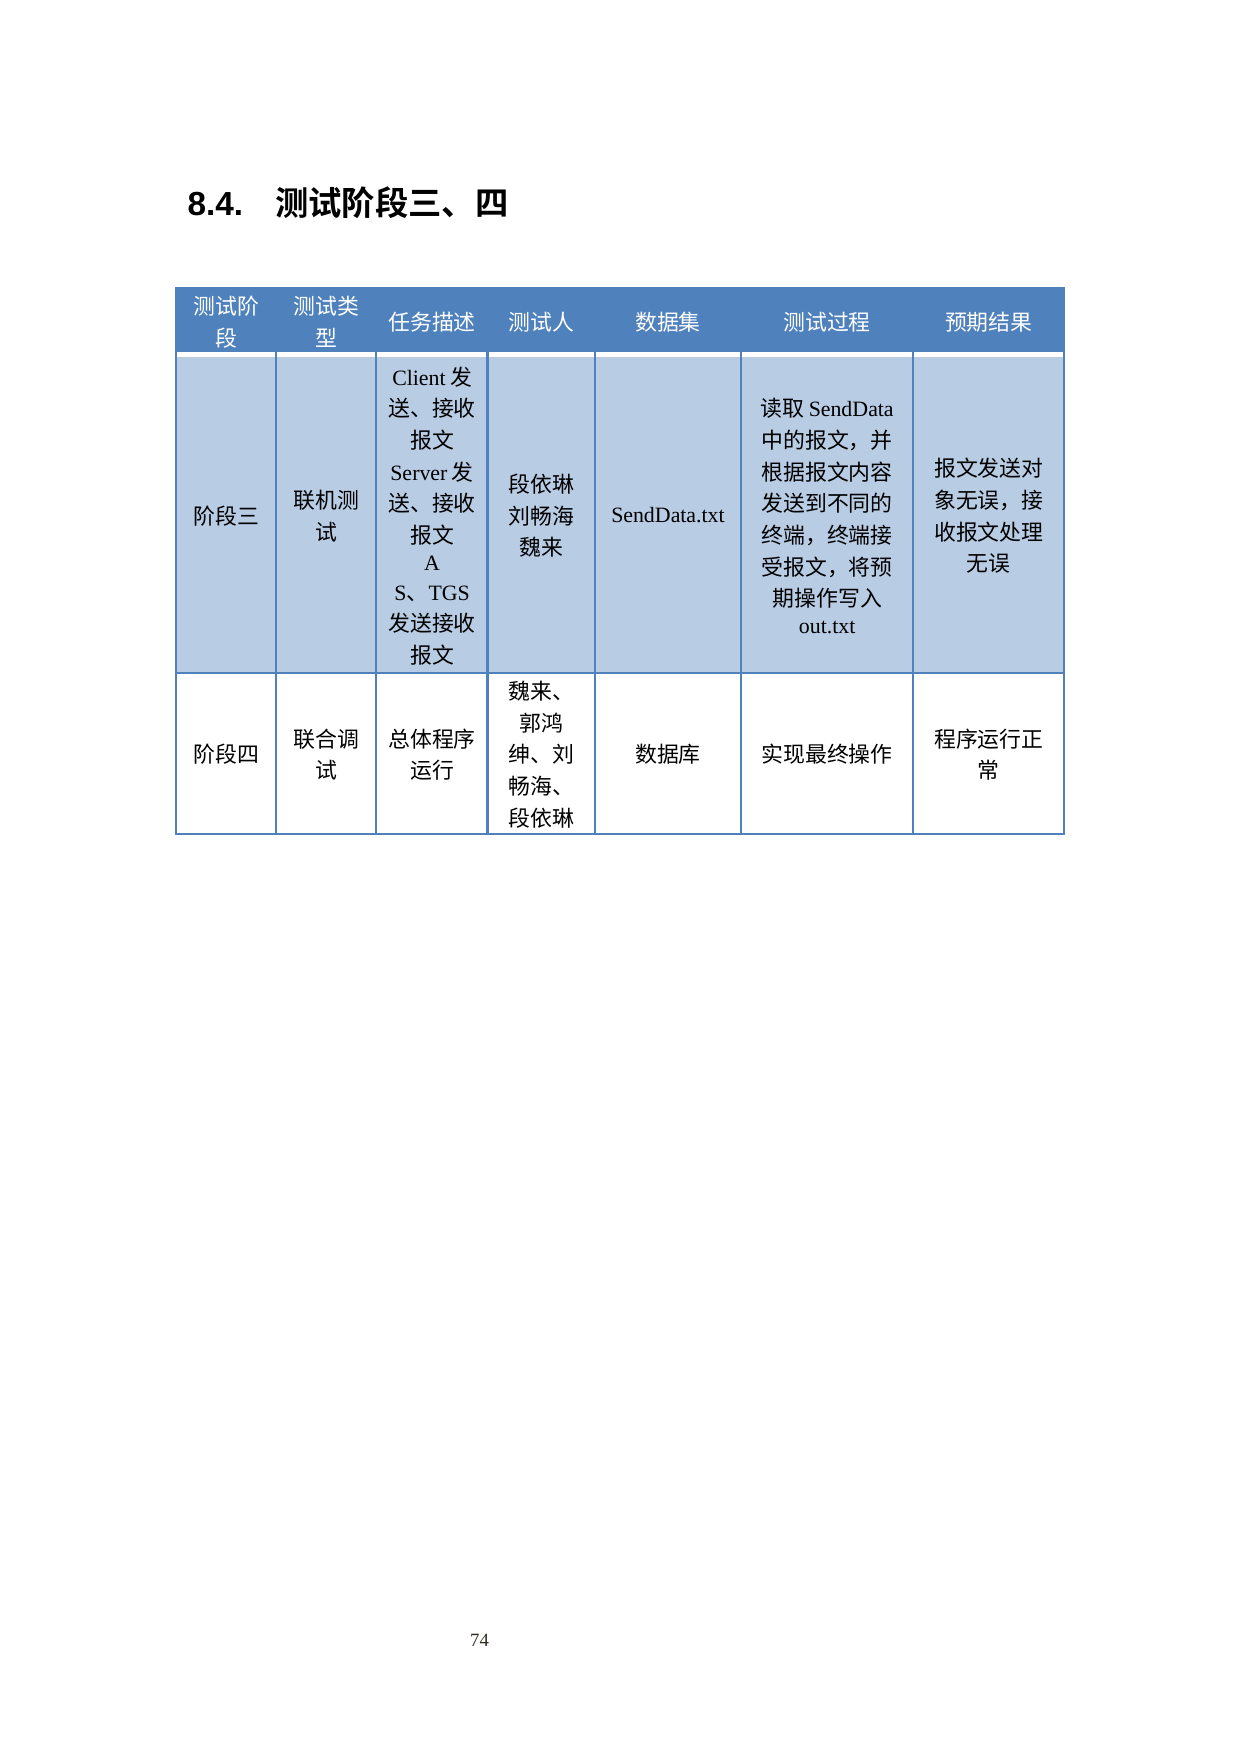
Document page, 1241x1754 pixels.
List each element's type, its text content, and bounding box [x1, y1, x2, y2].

table_header 数据集 [596, 289, 740, 352]
table_header 任务描述 [377, 289, 486, 352]
table_header 预期结果 [914, 289, 1063, 352]
table_cell 数据库 [596, 674, 740, 832]
table_cell 魏来、郭鸿绅、刘畅海、段依琳 [489, 674, 594, 832]
table_header 测试类型 [277, 289, 375, 352]
table_header 测试人 [489, 289, 594, 352]
table_cell 联机测试 [277, 357, 375, 672]
table_cell 报文发送对象无误，接收报文处理无误 [914, 357, 1063, 672]
table_cell 阶段四 [177, 674, 275, 832]
table_cell 阶段三 [177, 357, 275, 672]
table_cell 读取SendData中的报文，并根据报文内容发送到不同的终端，终端接受报文，将预期操作写入out.txt [742, 357, 912, 672]
table_header 测试过程 [742, 289, 912, 352]
table_cell 联合调试 [277, 674, 375, 832]
table_cell SendData.txt [596, 357, 740, 672]
table_cell Client发送、接收报文 Server发送、接收报文 AS、TGS发送接收报文 [377, 357, 486, 672]
table_cell 程序运行正常 [914, 674, 1063, 832]
table_cell 总体程序运行 [377, 674, 486, 832]
subtitle 测试阶段三、四 [187, 177, 1053, 225]
table_cell 实现最终操作 [742, 674, 912, 832]
table_cell 段依琳 刘畅海 魏来 [489, 357, 594, 672]
table_header 测试阶段 [177, 289, 275, 352]
